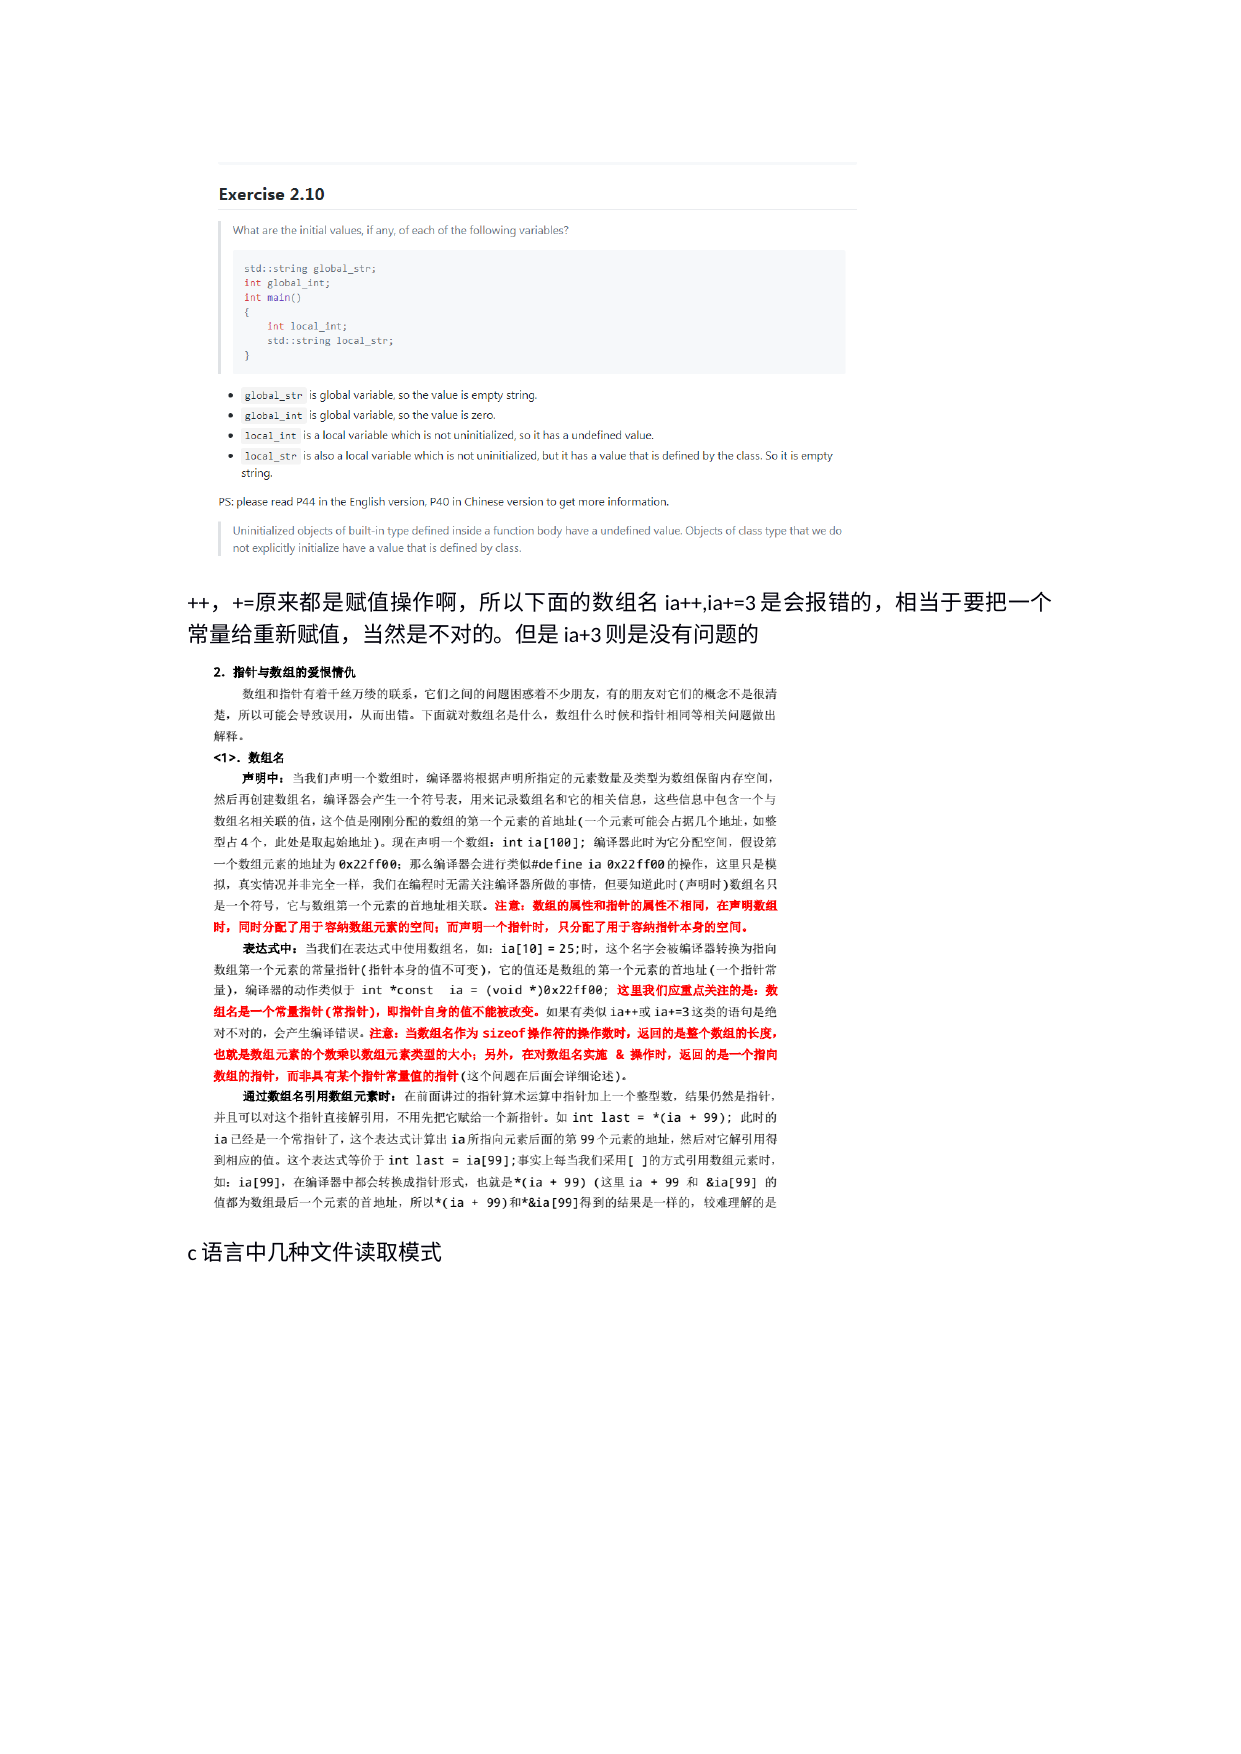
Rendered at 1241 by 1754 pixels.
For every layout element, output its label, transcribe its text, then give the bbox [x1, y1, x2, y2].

text ++，+=原来都是赋值操作啊，所以下面的数组名ia++,ia+=3是会报错的，相当于要把一个常量给重新赋值，当然是不对的。但是ia+3则是没有问题的 [187, 584, 1053, 649]
picture [187, 162, 887, 563]
text c语言中几种文件读取模式 [187, 1234, 1053, 1267]
picture [187, 649, 803, 1221]
